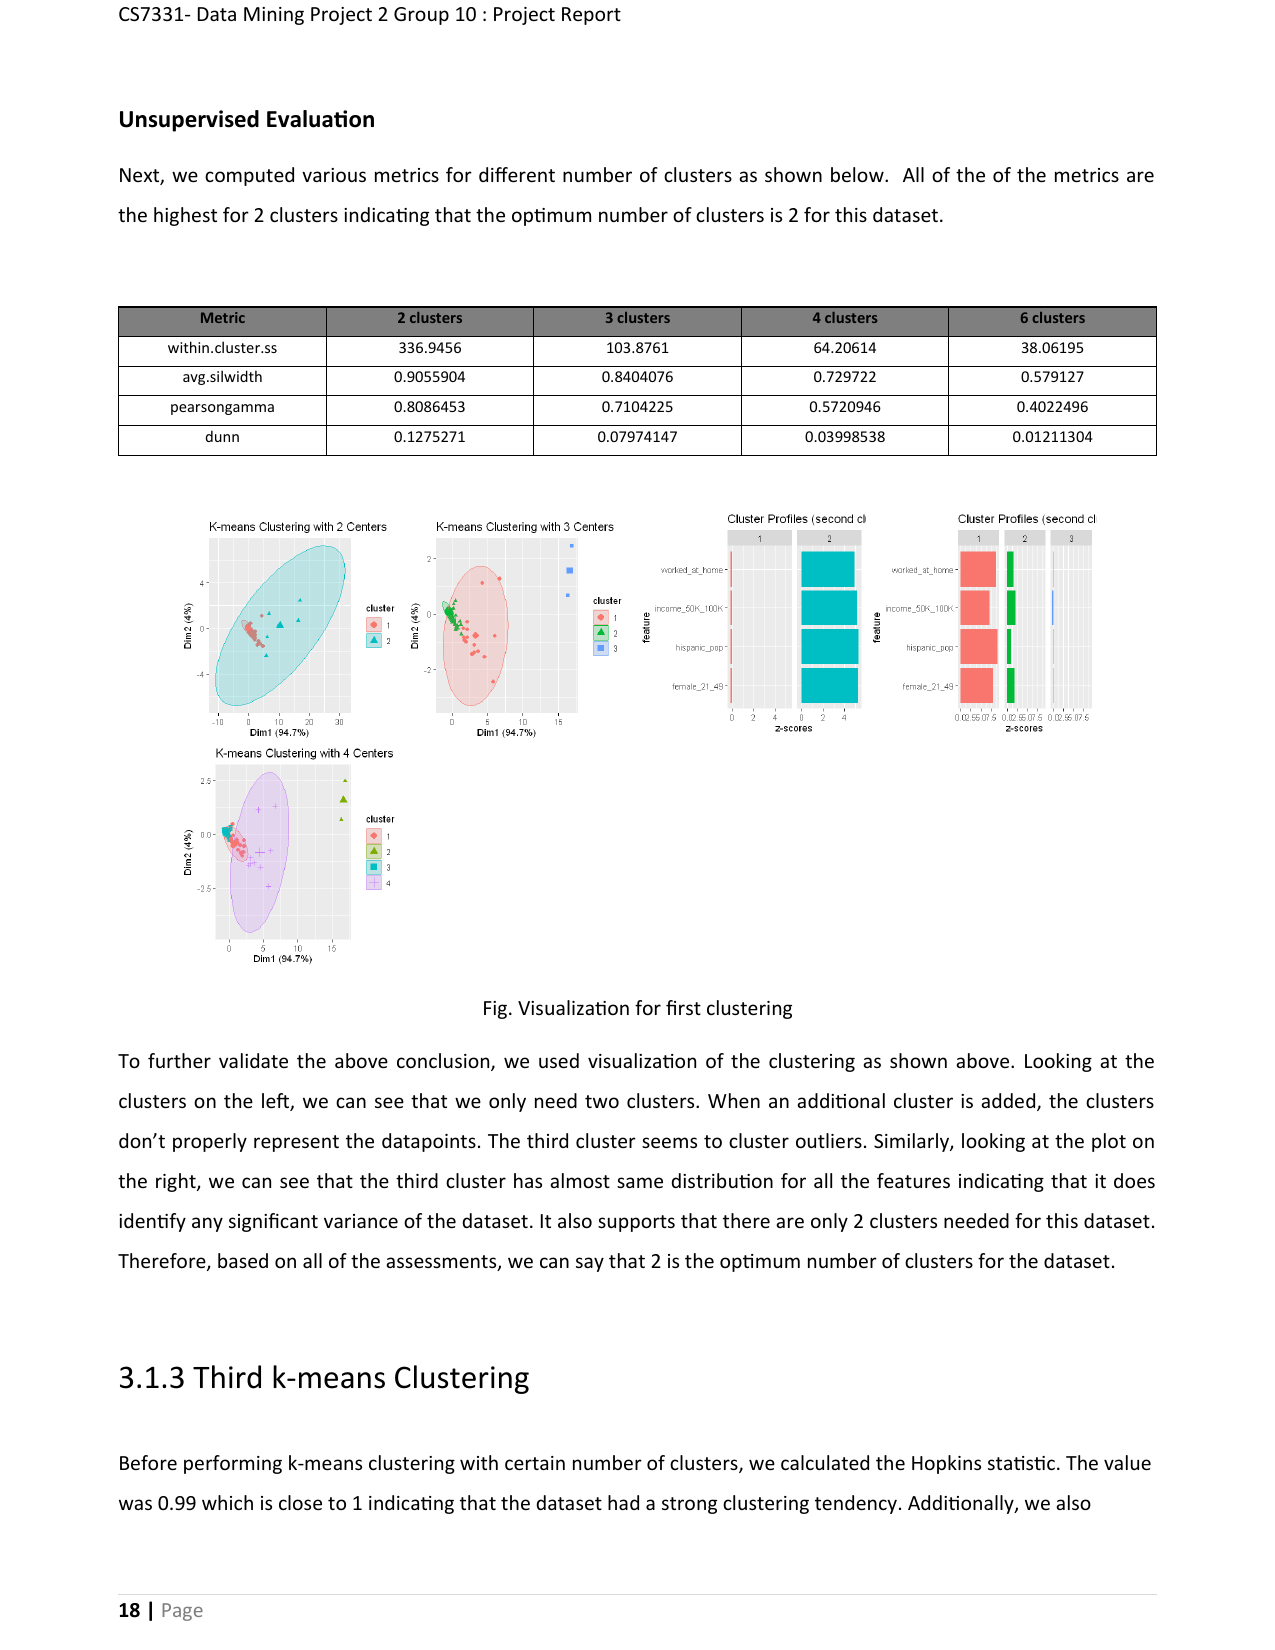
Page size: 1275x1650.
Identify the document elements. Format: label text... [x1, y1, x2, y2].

table_cell 0.7104225 [534, 396, 741, 425]
table_cell 64.20614 [742, 337, 948, 366]
table_cell 0.8086453 [327, 396, 533, 425]
text Next, we computed various metrics for different number of clusters as shown below. All of the of the metrics are the highest for 2 clusters indicating that the optimum number of clusters is 2 for this dataset. [118, 161, 1157, 228]
table_cell 0.01211304 [949, 426, 1156, 455]
table_cell 103.8761 [534, 337, 741, 366]
table_header 4 clusters [742, 308, 948, 336]
table_cell 0.8404076 [534, 367, 741, 395]
table_cell pearsongamma [119, 396, 326, 425]
subtitle Third k-means Clustering [118, 1356, 1157, 1397]
table_header 2 clusters [327, 308, 533, 336]
table_cell 38.06195 [949, 337, 1156, 366]
text Unsupervised Evaluation [118, 103, 1157, 134]
table_cell 0.1275271 [327, 426, 533, 455]
table_cell 0.4022496 [949, 396, 1156, 425]
table_cell 0.9055904 [327, 367, 533, 395]
text Fig. Visualization for first clustering [118, 994, 1157, 1021]
table_cell 0.03998538 [742, 426, 948, 455]
table_cell avg.silwidth [119, 367, 326, 395]
table_cell within.cluster.ss [119, 337, 326, 366]
picture [636, 508, 1097, 969]
table_cell 0.579127 [949, 367, 1156, 395]
text To further validate the above conclusion, we used visualization of the clustering as shown above. Looking at the clusters on the left, we can see that we only need two clusters. When an additional cluster is added, the clusters don’t properly represent the datapoints. The third cluster seems to cluster outliers. Similarly, looking at the plot on the right, we can see that the third cluster has almost same distribution for all the features indicating that it does identify any significant variance of the dataset. It also supports that there are only 2 clusters needed for this dataset. Therefore, based on all of the assessments, we can say that 2 is the optimum number of clusters for the dataset. [118, 1047, 1157, 1273]
table_cell 336.9456 [327, 337, 533, 366]
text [118, 1449, 1157, 1516]
table_cell 0.5720946 [742, 396, 948, 425]
table_cell dunn [119, 426, 326, 455]
table_cell 0.729722 [742, 367, 948, 395]
table_header 3 clusters [534, 308, 741, 336]
table_header Metric [119, 308, 326, 336]
table_cell 0.07974147 [534, 426, 741, 455]
picture [178, 516, 632, 969]
table_header 6 clusters [949, 308, 1156, 336]
